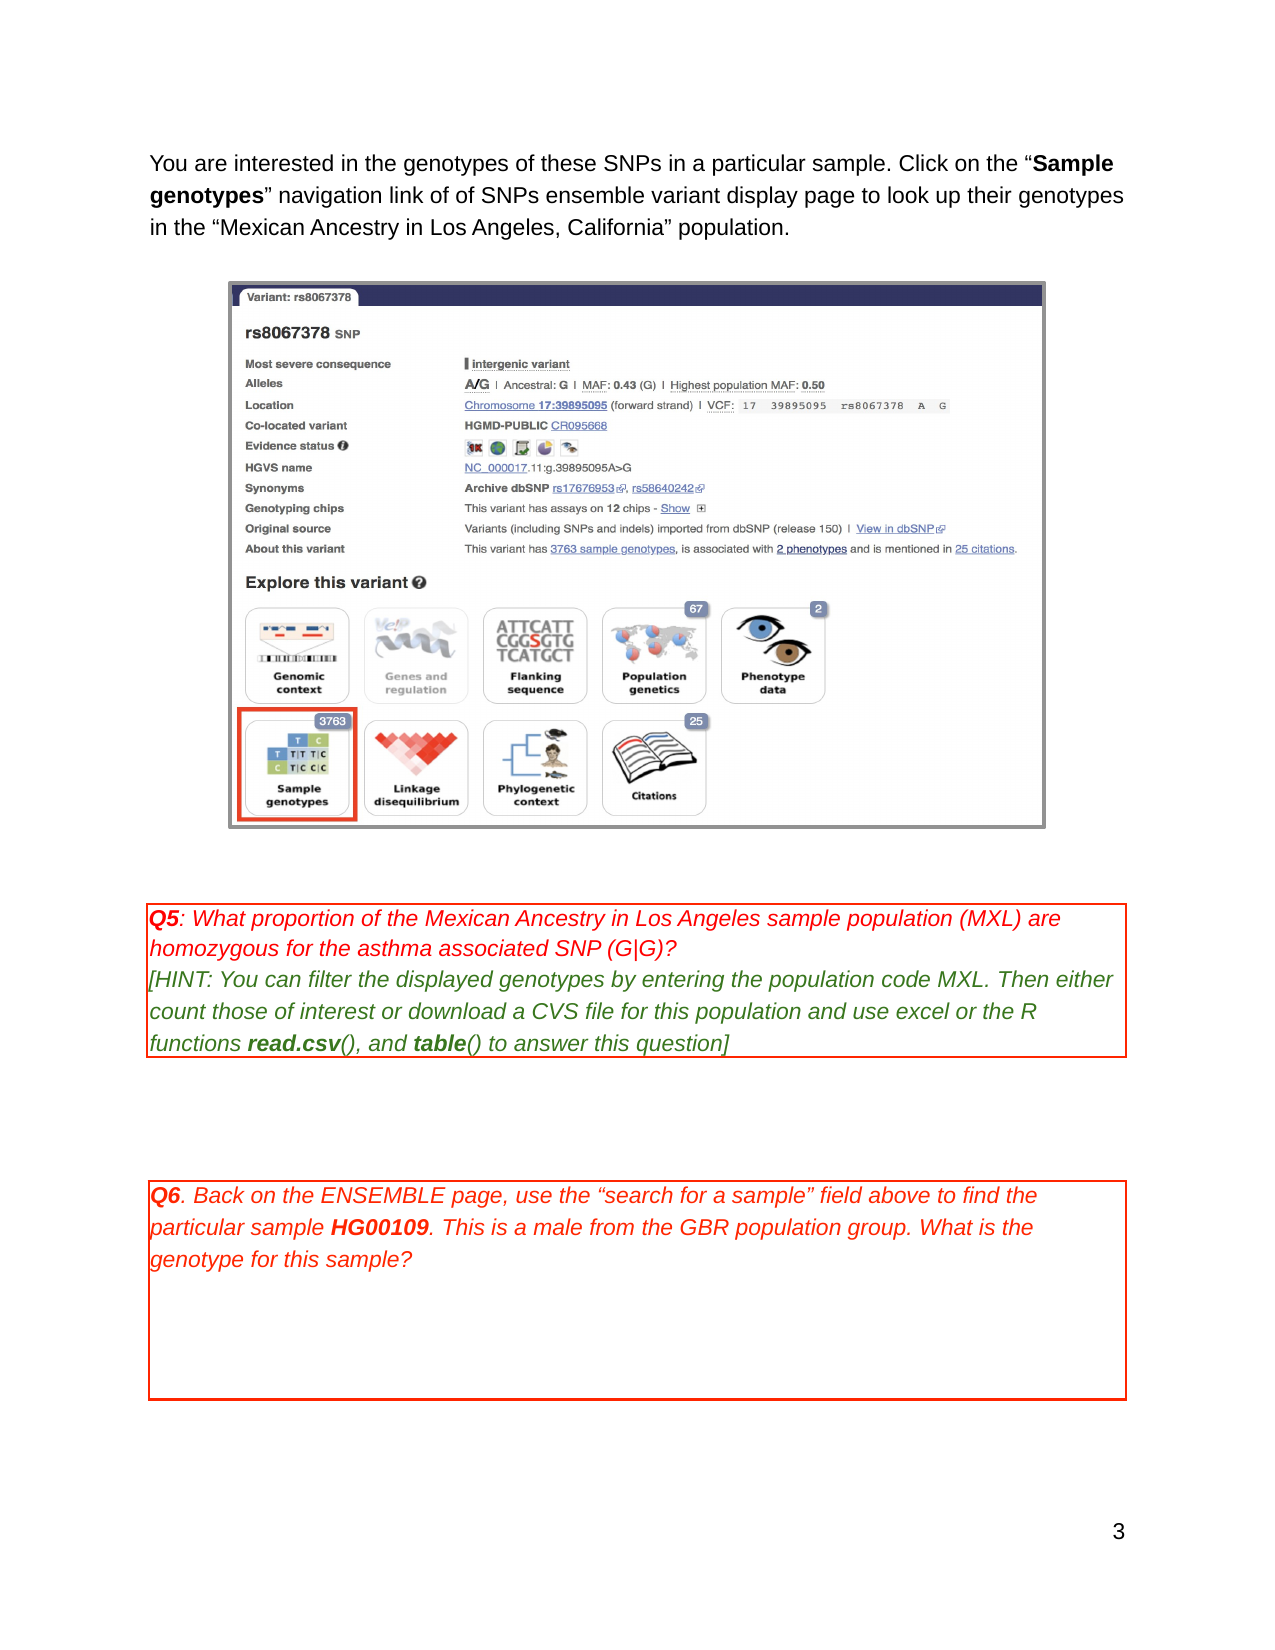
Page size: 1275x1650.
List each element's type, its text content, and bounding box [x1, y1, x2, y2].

text Q6. Back on the ENSEMBLE page, use the “search for a sample” field above to find the particular sample HG00109. This is a male from the GBR population group. What is the genotype for this sample? [150, 1182, 1125, 1272]
picture [232, 285, 1042, 825]
text Q5: What proportion of the Mexican Ancestry in Los Angeles sample population (MXL) are homozygous for the asthma associated SNP (G|G)? [148, 905, 1125, 961]
text You are interested in the genotypes of these SNPs in a particular sample. Click on the “Sample genotypes” navigation link of of SNPs ensemble variant display page to look up their genotypes in the “Mexican Ancestry in Los Angeles, California” population. [149, 150, 1125, 240]
text [HINT: You can filter the displayed genotypes by entering the population code MXL. Then either count those of interest or download a CVS file for this population and use excel or the R functions read.csv(), and table() to answer this question] [148, 964, 1125, 1056]
